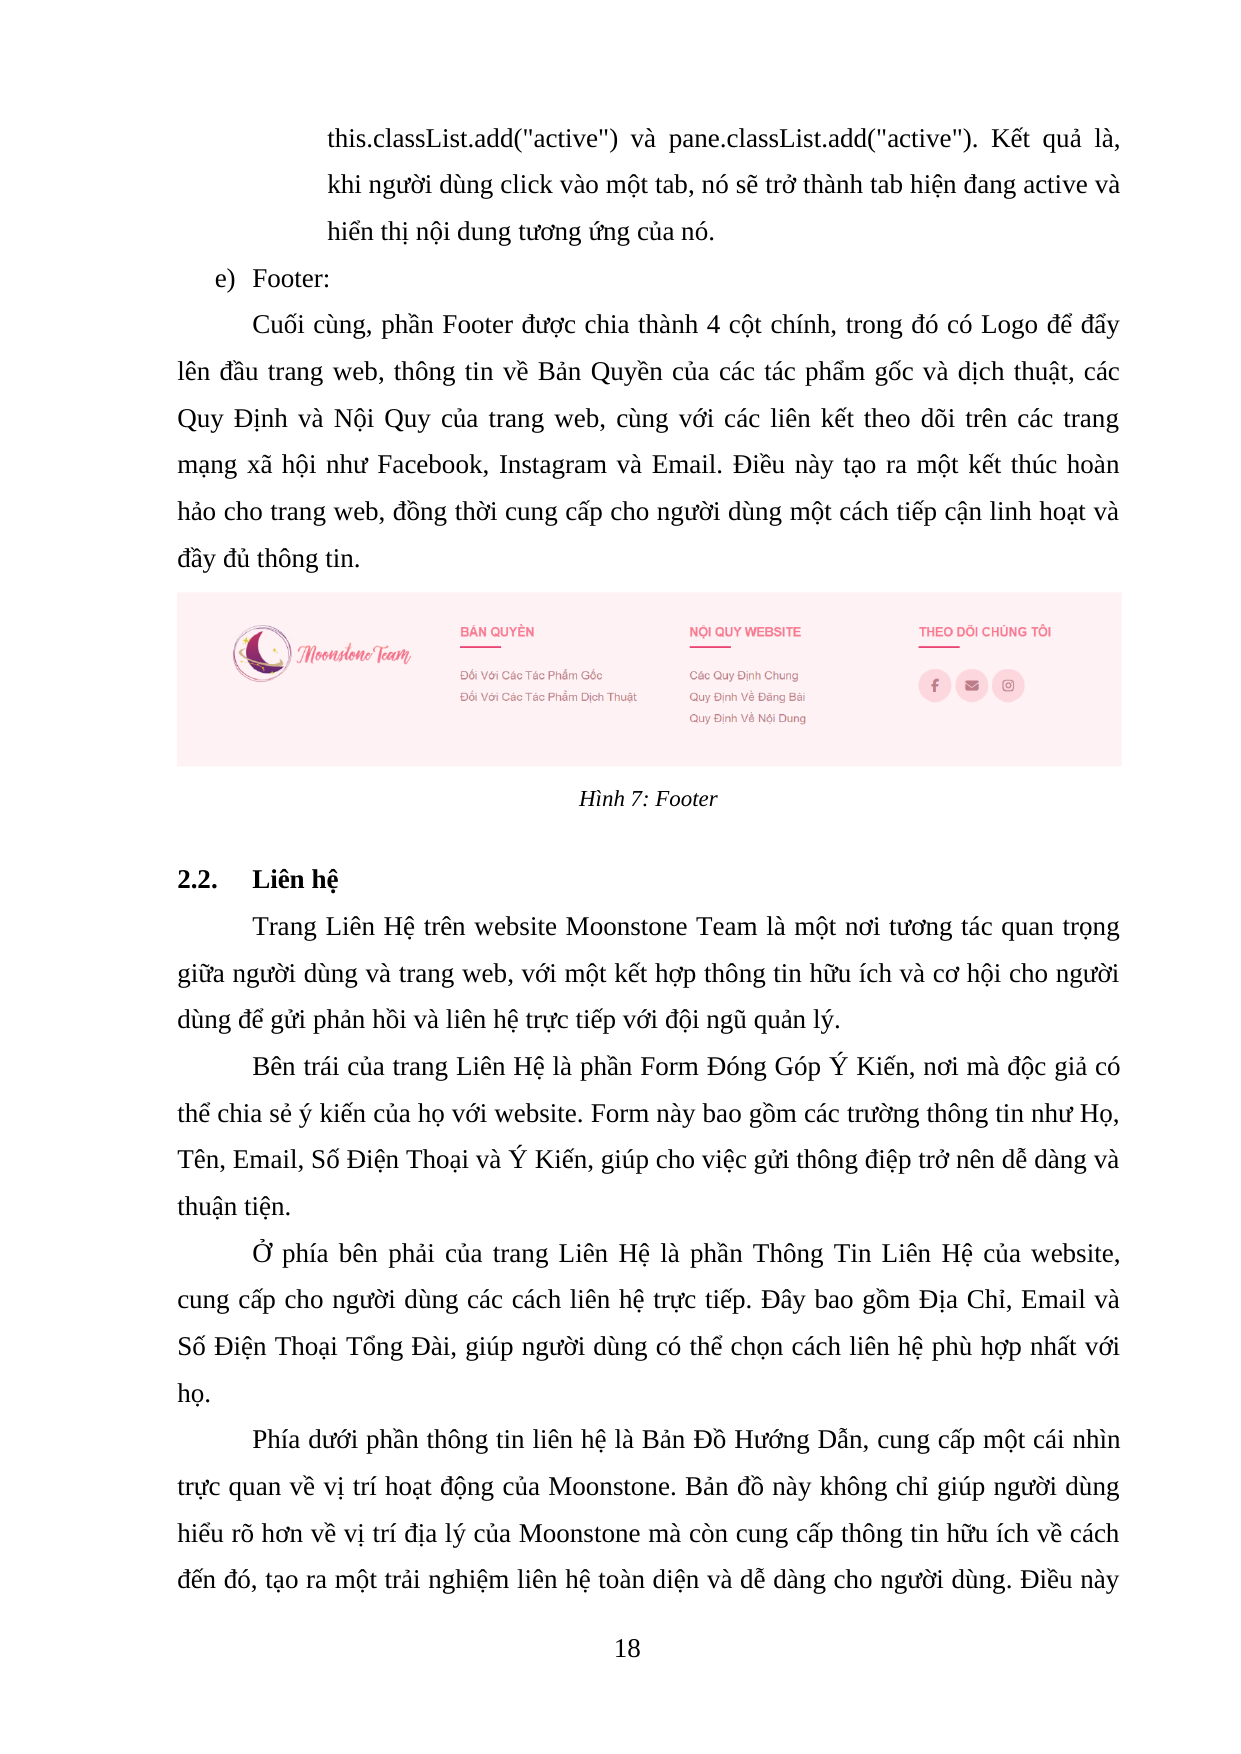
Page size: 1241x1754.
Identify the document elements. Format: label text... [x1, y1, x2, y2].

text Cuối cùng, phần Footer được chia thành 4 cột chính, trong đó có Logo để đẩy lên đầu trang web, thông tin về Bản Quyền của các tác phẩm gốc và dịch thuật, các Quy Định và Nội Quy của trang web, cùng với các liên kết theo dõi trên các trang mạng xã hội như Facebook, Instagram và Email. Điều này tạo ra một kết thúc hoàn hảo cho trang web, đồng thời cung cấp cho người dùng một cách tiếp cận linh hoạt và đầy đủ thông tin. [177, 308, 1122, 573]
text Trang Liên Hệ trên website Moonstone Team là một nơi tương tác quan trọng giữa người dùng và trang web, với một kết hợp thông tin hữu ích và cơ hội cho người dùng để gửi phản hồi và liên hệ trực tiếp với đội ngũ quản lý. [177, 910, 1122, 1035]
list Footer: [214, 262, 1122, 293]
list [289, 122, 1122, 246]
text Bên trái của trang Liên Hệ là phần Form Đóng Góp Ý Kiến, nơi mà độc giả có thể chia sẻ ý kiến của họ với website. Form này bao gồm các trường thông tin như Họ, Tên, Email, Số Điện Thoại và Ý Kiến, giúp cho việc gửi thông điệp trở nên dễ dàng và thuận tiện. [177, 1050, 1122, 1221]
picture [177, 588, 1122, 770]
text Hình 7: Footer [177, 785, 1122, 811]
text Ở phía bên phải của trang Liên Hệ là phần Thông Tin Liên Hệ của website, cung cấp cho người dùng các cách liên hệ trực tiếp. Đây bao gồm Địa Chỉ, Email và Số Điện Thoại Tổng Đài, giúp người dùng có thể chọn cách liên hệ phù hợp nhất với họ. [177, 1237, 1122, 1408]
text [177, 1424, 1122, 1595]
subtitle 2.2. Liên hệ [177, 864, 1122, 895]
